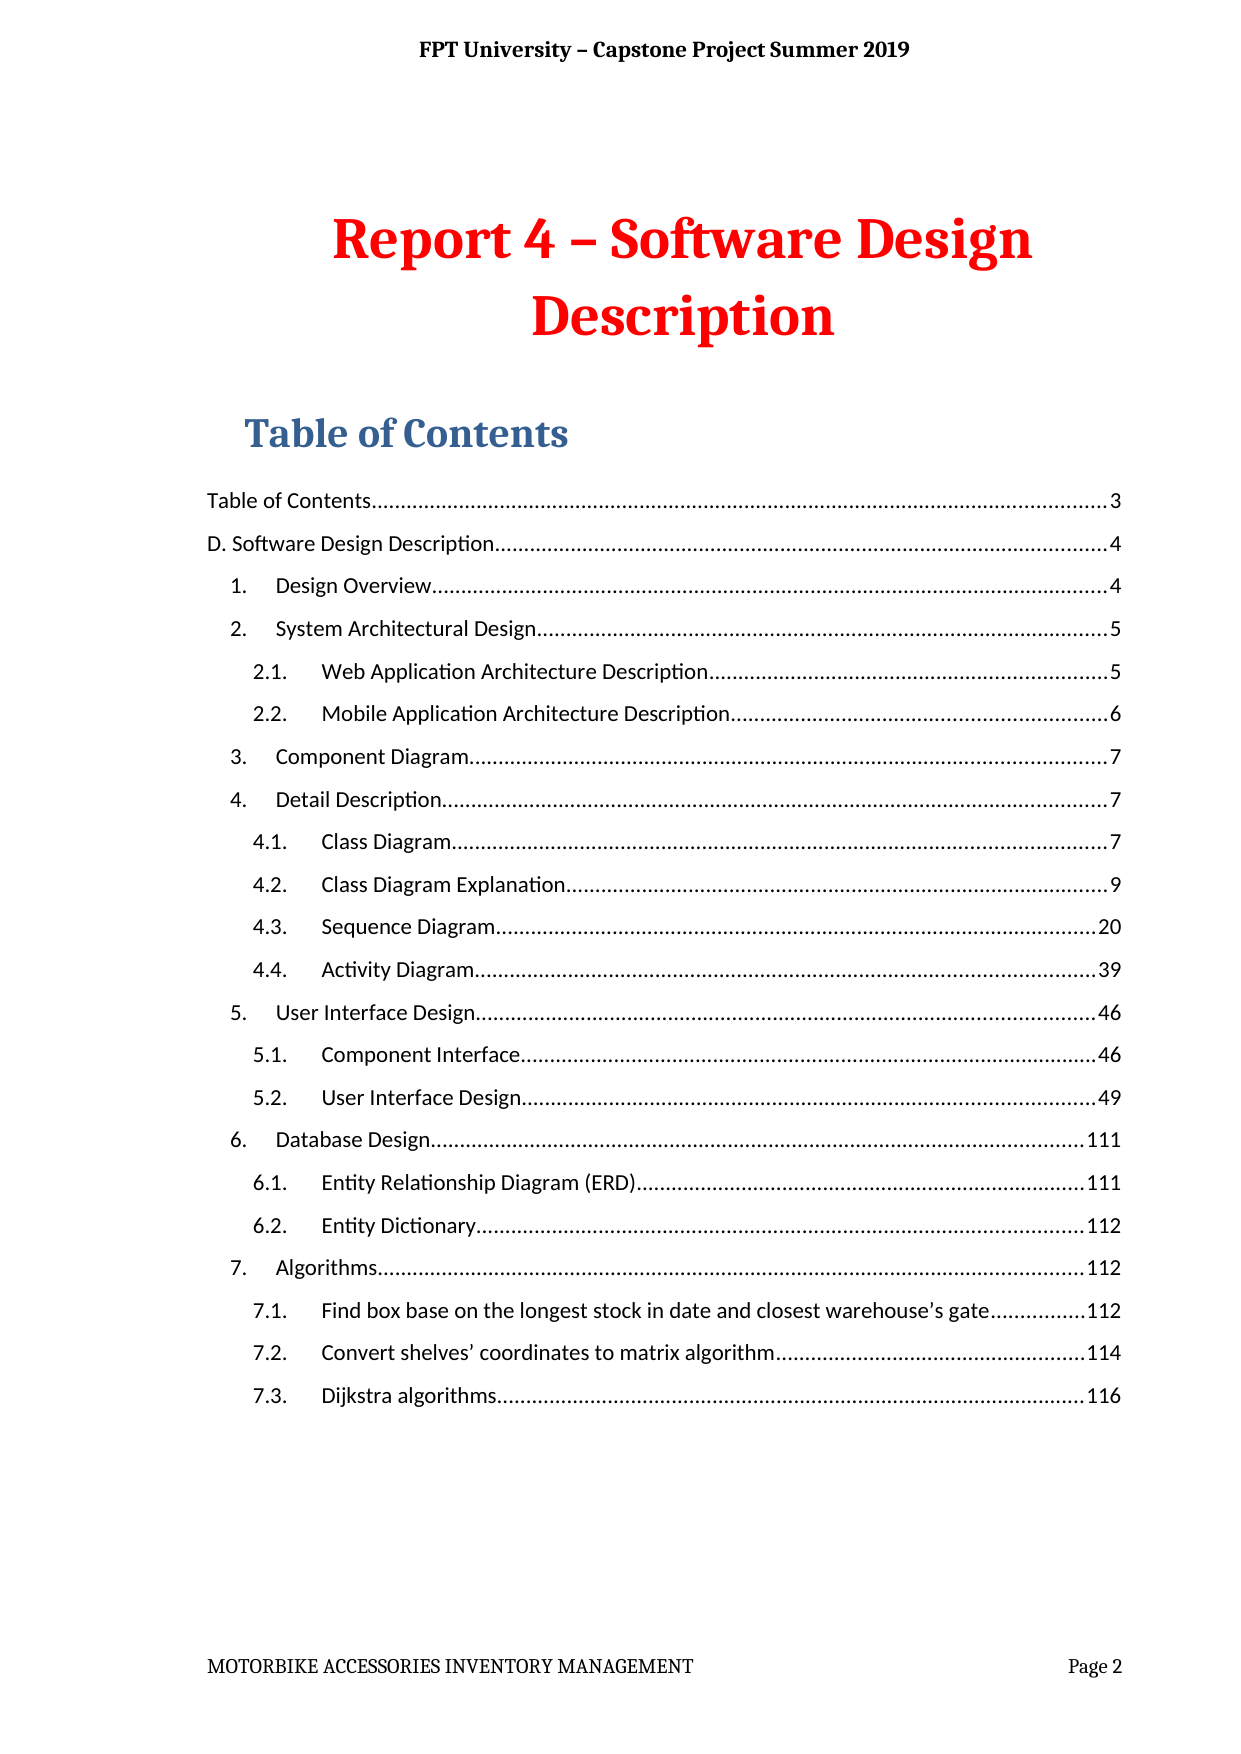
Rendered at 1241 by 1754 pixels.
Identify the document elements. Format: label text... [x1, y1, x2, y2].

subtitle Report 4 – Software Design Description [207, 148, 1122, 350]
